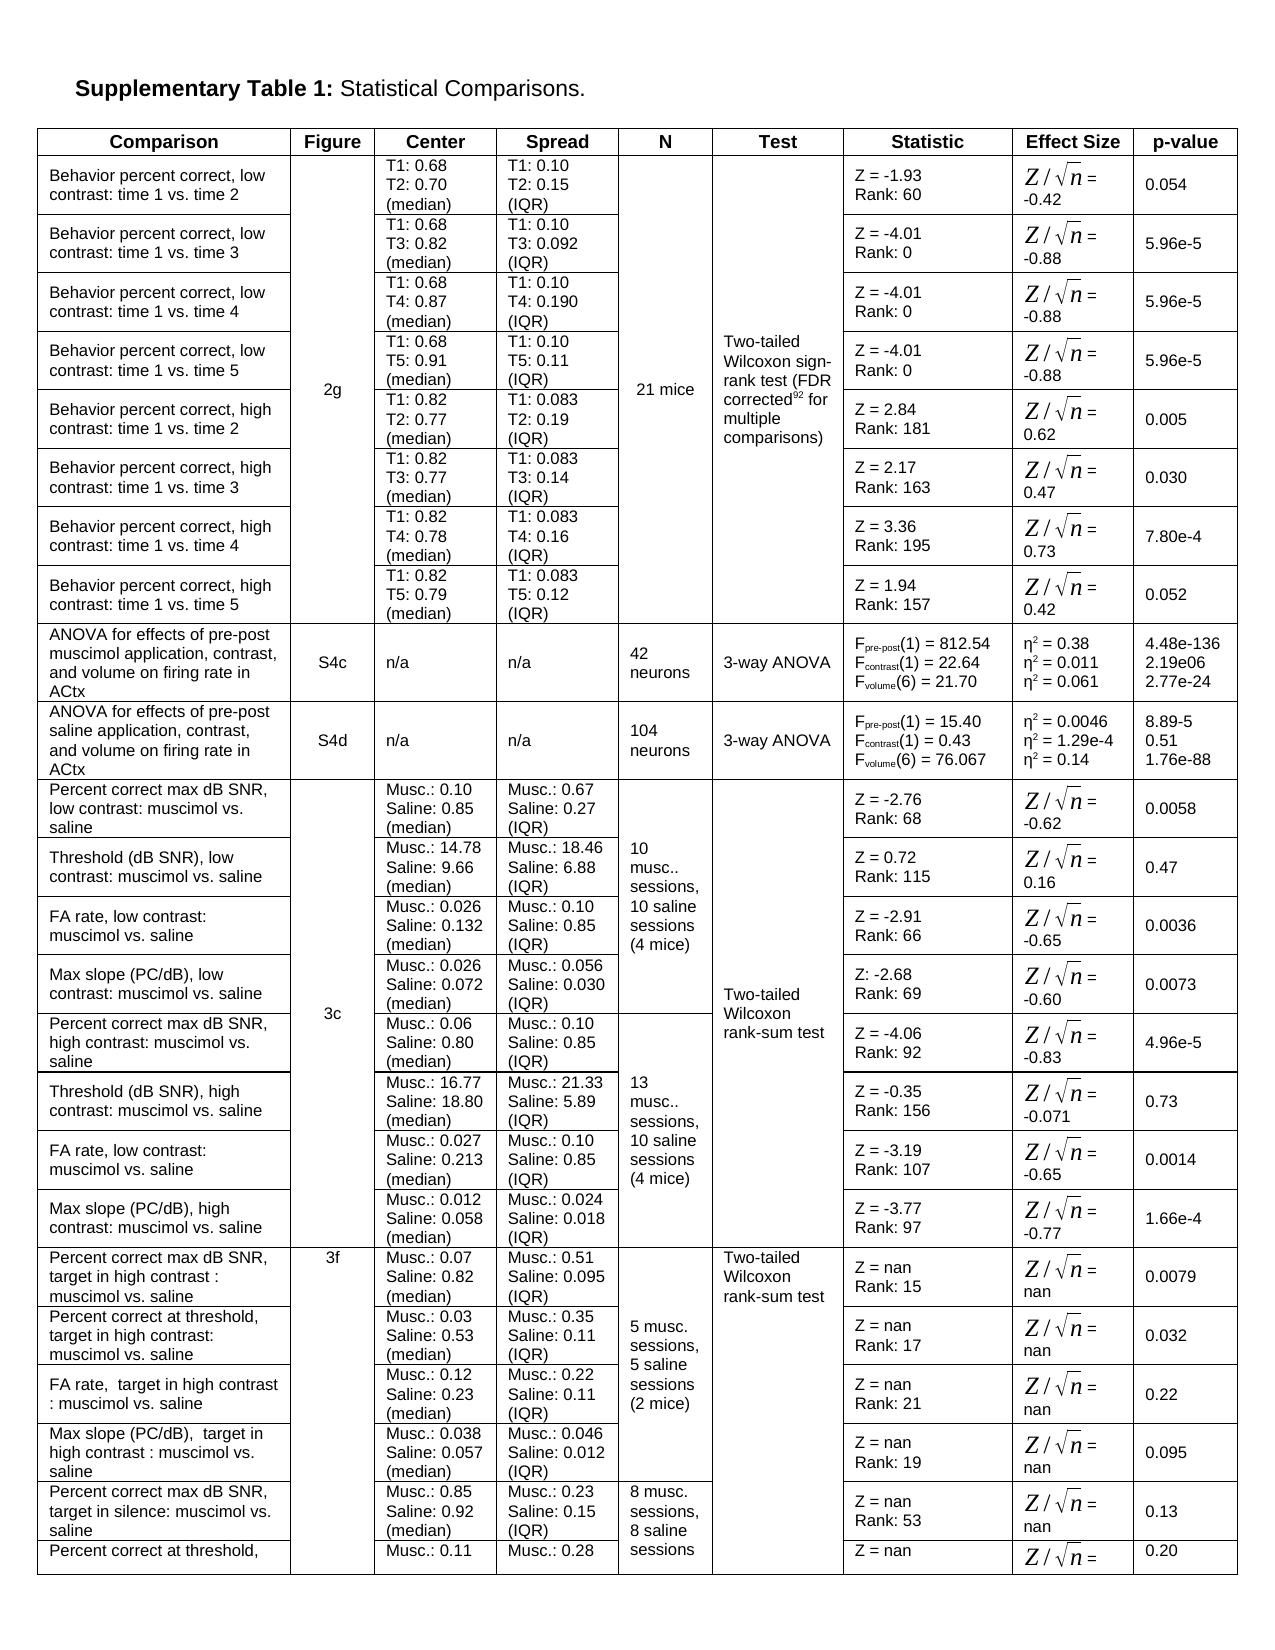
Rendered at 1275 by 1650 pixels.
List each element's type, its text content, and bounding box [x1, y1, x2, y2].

table_cell Percent correct max dB SNR, low contrast: muscimol vs. saline [38, 780, 290, 837]
table_cell 0.22 [1134, 1365, 1237, 1423]
table_cell Musc.: 0.10 Saline: 0.85 (IQR) [497, 1131, 618, 1188]
table_cell 0.032 [1134, 1307, 1237, 1364]
table_cell 21 mice [619, 156, 712, 623]
table_cell 0.13 [1134, 1482, 1237, 1540]
table_cell FA rate, low contrast: muscimol vs. saline [38, 897, 290, 954]
table_cell 104 neurons [619, 702, 712, 779]
table_cell Musc.: 0.67 Saline: 0.27 (IQR) [497, 780, 618, 837]
table_cell Z = 0.72 Rank: 115 [844, 838, 1012, 896]
table_cell T1: 0.68 T4: 0.87 (median) [375, 273, 496, 331]
table_header Test [713, 129, 843, 155]
table_cell Z = -4.06 Rank: 92 [844, 1014, 1012, 1071]
table_cell Musc.: 0.22 Saline: 0.11 (IQR) [497, 1365, 618, 1423]
table_cell Z = nan Rank: 17 [844, 1307, 1012, 1364]
table_cell = -0.83 [1013, 1014, 1133, 1071]
table_cell = nan [1013, 1541, 1133, 1574]
table_cell Z = 3.36 Rank: 195 [844, 507, 1012, 565]
table_cell T1: 0.10 T2: 0.15 (IQR) [497, 156, 618, 213]
table_cell Z = -2.91 Rank: 66 [844, 897, 1012, 954]
table_cell Behavior percent correct, low contrast: time 1 vs. time 3 [38, 215, 290, 272]
table_cell 4.48e-136 2.19e06 2.77e-24 [1134, 624, 1237, 701]
table_cell Musc.: 0.027 Saline: 0.213 (median) [375, 1131, 496, 1188]
table_cell Musc.: 0.10 Saline: 0.85 (IQR) [497, 1014, 618, 1071]
table_cell Behavior percent correct, high contrast: time 1 vs. time 4 [38, 507, 290, 565]
table_cell 4.96e-5 [1134, 1014, 1237, 1071]
table_cell = -0.42 [1013, 156, 1133, 213]
table_cell Z = -0.35 Rank: 156 [844, 1073, 1012, 1130]
table_cell Musc.: 0.056 Saline: 0.030 (IQR) [497, 955, 618, 1013]
table_cell η2 = 0.38 η2 = 0.011 η2 = 0.061 [1013, 624, 1133, 701]
table_cell T1: 0.083 T4: 0.16 (IQR) [497, 507, 618, 565]
table_cell T1: 0.68 T2: 0.70 (median) [375, 156, 496, 213]
table_cell 0.47 [1134, 838, 1237, 896]
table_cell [375, 1541, 496, 1574]
table_cell Musc.: 21.33 Saline: 5.89 (IQR) [497, 1073, 618, 1130]
table_cell Behavior percent correct, low contrast: time 1 vs. time 4 [38, 273, 290, 331]
table_cell Z = nan Rank: 53 [844, 1482, 1012, 1540]
table_cell 3-way ANOVA [713, 702, 843, 779]
table_cell Max slope (PC/dB), high contrast: muscimol vs. saline [38, 1190, 290, 1247]
table_cell 0.73 [1134, 1073, 1237, 1130]
table_cell Musc.: 0.046 Saline: 0.012 (IQR) [497, 1424, 618, 1481]
table_header N [619, 129, 712, 155]
table_cell Z = -1.93 Rank: 60 [844, 156, 1012, 213]
table_cell Percent correct at threshold, target in high contrast: muscimol vs. saline [38, 1307, 290, 1364]
table_cell η2 = 0.0046 η2 = 1.29e-4 η2 = 0.14 [1013, 702, 1133, 779]
table_cell ANOVA for effects of pre-post saline application, contrast, and volume on firing rate in ACtx [38, 702, 290, 779]
table_cell 0.0014 [1134, 1131, 1237, 1188]
table_cell Musc.: 0.23 Saline: 0.15 (IQR) [497, 1482, 618, 1540]
table_cell = 0.42 [1013, 566, 1133, 623]
table_cell Musc.: 14.78 Saline: 9.66 (median) [375, 838, 496, 896]
table_header Spread [497, 129, 618, 155]
table_cell Percent correct max dB SNR, high contrast: muscimol vs. saline [38, 1014, 290, 1071]
table_cell Musc.: 0.12 Saline: 0.23 (median) [375, 1365, 496, 1423]
table_cell FA rate, low contrast: muscimol vs. saline [38, 1131, 290, 1188]
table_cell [38, 1541, 290, 1574]
table_cell Musc.: 0.06 Saline: 0.80 (median) [375, 1014, 496, 1071]
table_cell 0.030 [1134, 449, 1237, 506]
table_cell T1: 0.083 T2: 0.19 (IQR) [497, 390, 618, 448]
table_cell = -0.60 [1013, 955, 1133, 1013]
table_cell n/a [375, 624, 496, 701]
table_cell Musc.: 0.026 Saline: 0.072 (median) [375, 955, 496, 1013]
table_cell Musc.: 0.51 Saline: 0.095 (IQR) [497, 1248, 618, 1306]
table_cell 5 musc. sessions, 5 saline sessions (2 mice) [619, 1248, 712, 1481]
table_cell = 0.16 [1013, 838, 1133, 896]
table_cell Behavior percent correct, high contrast: time 1 vs. time 3 [38, 449, 290, 506]
table_cell 5.96e-5 [1134, 215, 1237, 272]
table_cell Z = 2.17 Rank: 163 [844, 449, 1012, 506]
table_cell Two-tailed Wilcoxon rank-sum test [713, 780, 843, 1247]
table_cell Z = -2.76 Rank: 68 [844, 780, 1012, 837]
table_cell S4c [291, 624, 374, 701]
table_cell Behavior percent correct, low contrast: time 1 vs. time 5 [38, 332, 290, 389]
table_cell Musc.: 0.026 Saline: 0.132 (median) [375, 897, 496, 954]
table_cell T1: 0.10 T3: 0.092 (IQR) [497, 215, 618, 272]
table_cell = -0.071 [1013, 1073, 1133, 1130]
table_cell T1: 0.68 T3: 0.82 (median) [375, 215, 496, 272]
table_cell 5.96e-5 [1134, 332, 1237, 389]
table_cell 3c [291, 780, 374, 1247]
table_cell = nan [1013, 1424, 1133, 1481]
table_cell Musc.: 18.46 Saline: 6.88 (IQR) [497, 838, 618, 896]
table_cell Z = 2.84 Rank: 181 [844, 390, 1012, 448]
table_cell Max slope (PC/dB), target in high contrast : muscimol vs. saline [38, 1424, 290, 1481]
table_cell 0.0073 [1134, 955, 1237, 1013]
table_cell FA rate, target in high contrast : muscimol vs. saline [38, 1365, 290, 1423]
table_cell = -0.65 [1013, 897, 1133, 954]
table_cell = nan [1013, 1248, 1133, 1306]
table_cell = -0.62 [1013, 780, 1133, 837]
table_cell T1: 0.083 T5: 0.12 (IQR) [497, 566, 618, 623]
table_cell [497, 1541, 618, 1574]
table_cell Percent correct max dB SNR, target in high contrast : muscimol vs. saline [38, 1248, 290, 1306]
table_cell Two-tailed Wilcoxon sign-rank test (FDR corrected92 for multiple comparisons) [713, 156, 843, 623]
table_cell = -0.88 [1013, 273, 1133, 331]
table_cell 0.095 [1134, 1424, 1237, 1481]
table_cell 13 musc.. sessions, 10 saline sessions (4 mice) [619, 1014, 712, 1247]
table_cell Max slope (PC/dB), low contrast: muscimol vs. saline [38, 955, 290, 1013]
table_cell Behavior percent correct, high contrast: time 1 vs. time 5 [38, 566, 290, 623]
table_cell = nan [1013, 1482, 1133, 1540]
table_cell 8 musc. sessions, 8 saline sessions (2 mice) [619, 1482, 712, 1574]
table_cell Z = -3.77 Rank: 97 [844, 1190, 1012, 1247]
table_cell Z = -4.01 Rank: 0 [844, 273, 1012, 331]
table_cell 8.89-5 0.51 1.76e-88 [1134, 702, 1237, 779]
table_cell T1: 0.82 T3: 0.77 (median) [375, 449, 496, 506]
table_cell T1: 0.82 T2: 0.77 (median) [375, 390, 496, 448]
table_cell Z = -4.01 Rank: 0 [844, 215, 1012, 272]
table_header Figure [291, 129, 374, 155]
table_cell Threshold (dB SNR), low contrast: muscimol vs. saline [38, 838, 290, 896]
table_cell 1.66e-4 [1134, 1190, 1237, 1247]
table_cell Musc.: 0.10 Saline: 0.85 (IQR) [497, 897, 618, 954]
table_cell 0.0058 [1134, 780, 1237, 837]
table_cell = nan [1013, 1307, 1133, 1364]
table_cell T1: 0.083 T3: 0.14 (IQR) [497, 449, 618, 506]
table_cell Musc.: 0.35 Saline: 0.11 (IQR) [497, 1307, 618, 1364]
table_cell = nan [1013, 1365, 1133, 1423]
table_cell 0.20 [1134, 1541, 1237, 1574]
table_cell Musc.: 0.07 Saline: 0.82 (median) [375, 1248, 496, 1306]
table_cell = -0.65 [1013, 1131, 1133, 1188]
table_cell 0.0036 [1134, 897, 1237, 954]
table_cell n/a [375, 702, 496, 779]
table_cell = -0.88 [1013, 332, 1133, 389]
table_header Statistic [844, 129, 1012, 155]
table_cell Fpre-post(1) = 15.40 Fcontrast(1) = 0.43 Fvolume(6) = 76.067 [844, 702, 1012, 779]
table_cell 3f [291, 1248, 374, 1574]
table_cell T1: 0.82 T4: 0.78 (median) [375, 507, 496, 565]
table_cell = 0.73 [1013, 507, 1133, 565]
table_cell S4d [291, 702, 374, 779]
table_cell Musc.: 0.03 Saline: 0.53 (median) [375, 1307, 496, 1364]
table_cell Musc.: 0.10 Saline: 0.85 (median) [375, 780, 496, 837]
table_cell Z: -2.68 Rank: 69 [844, 955, 1012, 1013]
table_cell 5.96e-5 [1134, 273, 1237, 331]
table_cell Musc.: 0.038 Saline: 0.057 (median) [375, 1424, 496, 1481]
table_cell n/a [497, 702, 618, 779]
table_cell 10 musc.. sessions, 10 saline sessions (4 mice) [619, 780, 712, 1013]
table_cell Musc.: 0.024 Saline: 0.018 (IQR) [497, 1190, 618, 1247]
table_cell Z = nan Rank: 21 [844, 1365, 1012, 1423]
table_cell = 0.47 [1013, 449, 1133, 506]
table_cell Musc.: 0.012 Saline: 0.058 (median) [375, 1190, 496, 1247]
table_cell 42 neurons [619, 624, 712, 701]
table_cell Z = -4.01 Rank: 0 [844, 332, 1012, 389]
table_cell Z = nan Rank: 15 [844, 1248, 1012, 1306]
table_cell ANOVA for effects of pre-post muscimol application, contrast, and volume on firing rate in ACtx [38, 624, 290, 701]
text Supplementary Table 1: Statistical Comparisons. [75, 75, 1200, 101]
table_cell 2g [291, 156, 374, 623]
table_cell Percent correct max dB SNR, target in silence: muscimol vs. saline [38, 1482, 290, 1540]
table_cell = -0.77 [1013, 1190, 1133, 1247]
table_header Effect Size [1013, 129, 1133, 155]
table_cell 0.0079 [1134, 1248, 1237, 1306]
table_cell = -0.88 [1013, 215, 1133, 272]
table_cell Z = -3.19 Rank: 107 [844, 1131, 1012, 1188]
table_cell Behavior percent correct, high contrast: time 1 vs. time 2 [38, 390, 290, 448]
table_cell Fpre-post(1) = 812.54 Fcontrast(1) = 22.64 Fvolume(6) = 21.70 [844, 624, 1012, 701]
table_header Comparison [38, 129, 290, 155]
table_cell Z = nan Rank: 55 [844, 1541, 1012, 1574]
table_cell 0.054 [1134, 156, 1237, 213]
table_cell 7.80e-4 [1134, 507, 1237, 565]
table_cell T1: 0.10 T4: 0.190 (IQR) [497, 273, 618, 331]
table_header p-value [1134, 129, 1237, 155]
table_cell Threshold (dB SNR), high contrast: muscimol vs. saline [38, 1073, 290, 1130]
table_cell n/a [497, 624, 618, 701]
table_header Center [375, 129, 496, 155]
table_cell T1: 0.82 T5: 0.79 (median) [375, 566, 496, 623]
table_cell T1: 0.68 T5: 0.91 (median) [375, 332, 496, 389]
table_cell T1: 0.10 T5: 0.11 (IQR) [497, 332, 618, 389]
table_cell = 0.62 [1013, 390, 1133, 448]
table_cell 0.052 [1134, 566, 1237, 623]
table_cell 0.005 [1134, 390, 1237, 448]
table_cell Musc.: 0.85 Saline: 0.92 (median) [375, 1482, 496, 1540]
table_cell 3-way ANOVA [713, 624, 843, 701]
table_cell Musc.: 16.77 Saline: 18.80 (median) [375, 1073, 496, 1130]
table_cell Behavior percent correct, low contrast: time 1 vs. time 2 [38, 156, 290, 213]
table_cell Two-tailed Wilcoxon rank-sum test [713, 1248, 843, 1574]
table_cell Z = 1.94 Rank: 157 [844, 566, 1012, 623]
table_cell Z = nan Rank: 19 [844, 1424, 1012, 1481]
